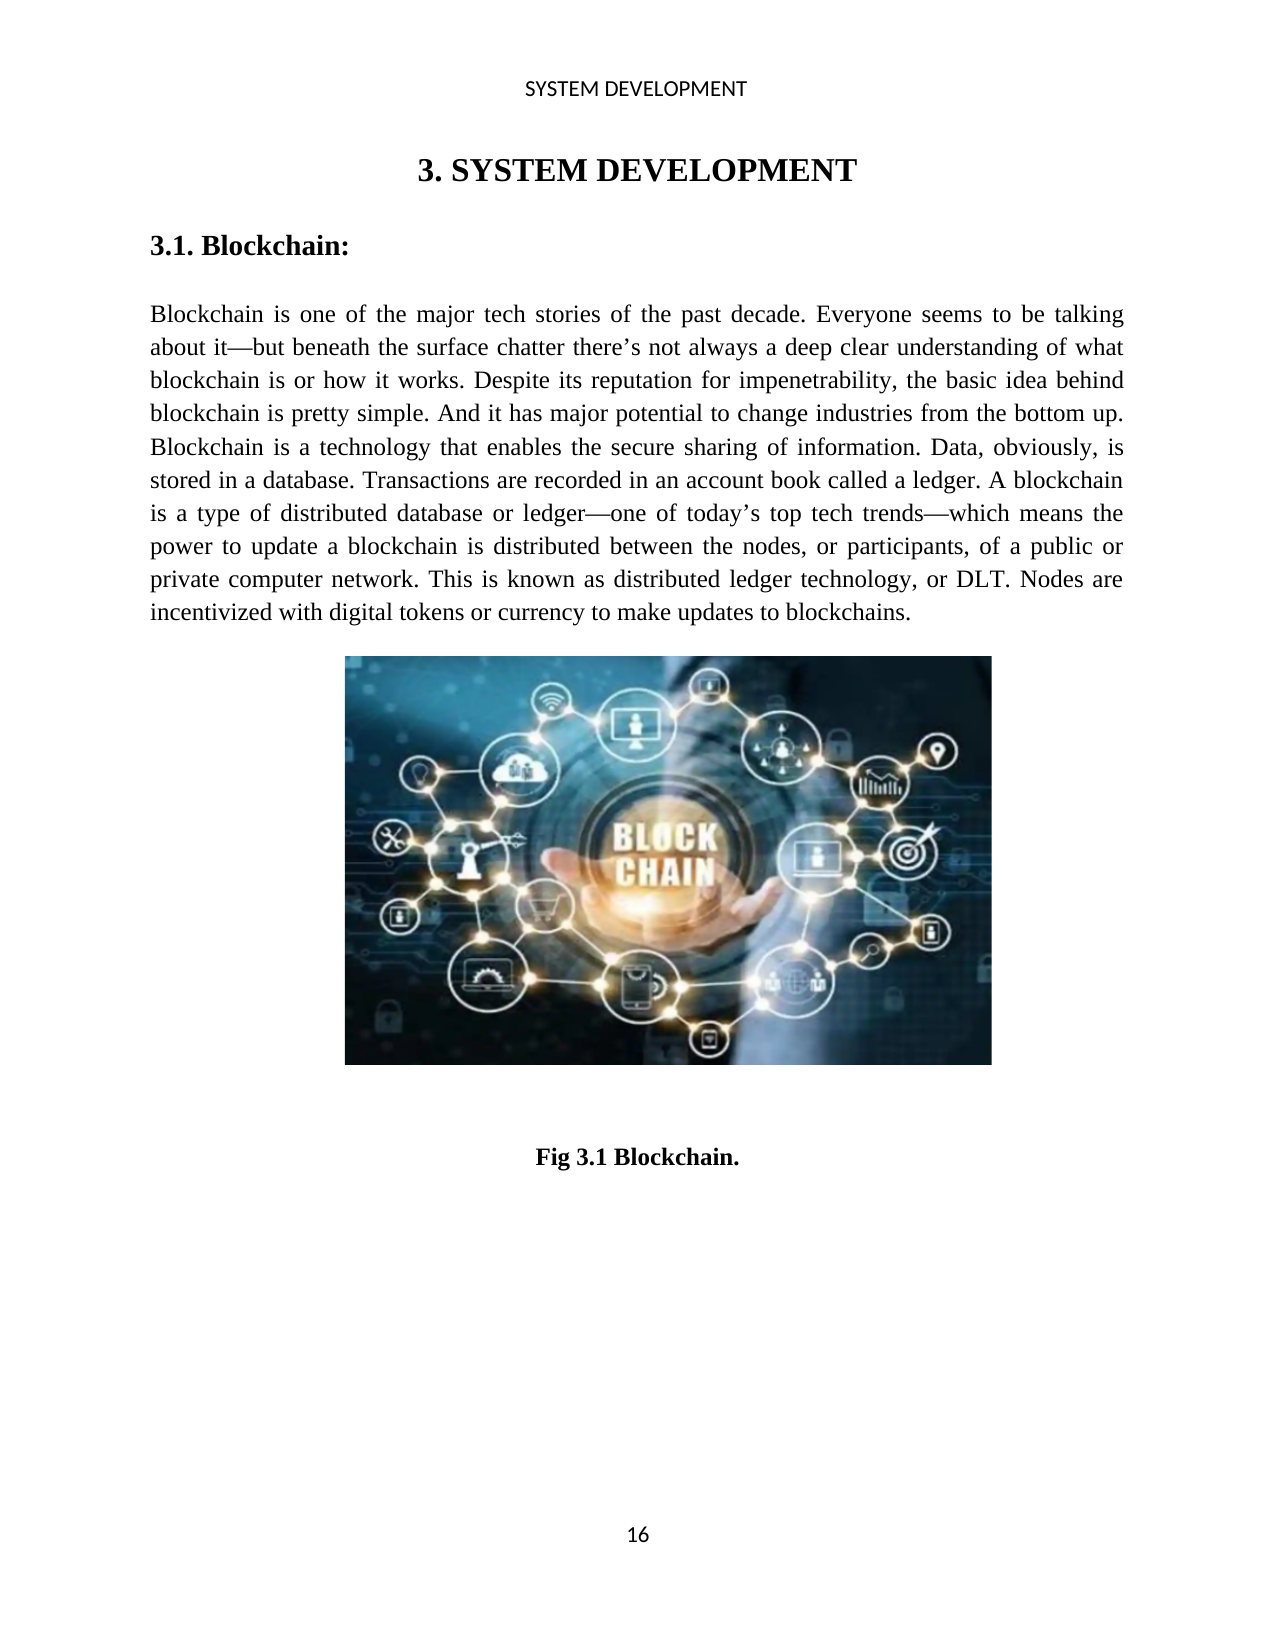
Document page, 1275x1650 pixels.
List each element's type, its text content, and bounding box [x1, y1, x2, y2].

text Fig 3.1 Blockchain. [150, 1142, 1125, 1171]
text Blockchain is one of the major tech stories of the past decade. Everyone seems to be talking about it—but beneath the surface chatter there’s not always a deep clear understanding of what blockchain is or how it works. Despite its reputation for impenetrability, the basic idea behind blockchain is pretty simple. And it has major potential to change industries from the bottom up. Blockchain is a technology that enables the secure sharing of information. Data, obviously, is stored in a database. Transactions are recorded in an account book called a ledger. A blockchain is a type of distributed database or ledger—one of today’s top tech trends—which means the power to update a blockchain is distributed between the nodes, or participants, of a public or private computer network. This is known as distributed ledger technology, or DLT. Nodes are incentivized with digital tokens or currency to make updates to blockchains. [150, 299, 1125, 626]
text 3. SYSTEM DEVELOPMENT [150, 150, 1125, 188]
text 3.1. Blockchain: [150, 228, 1125, 262]
picture [344, 656, 992, 1065]
